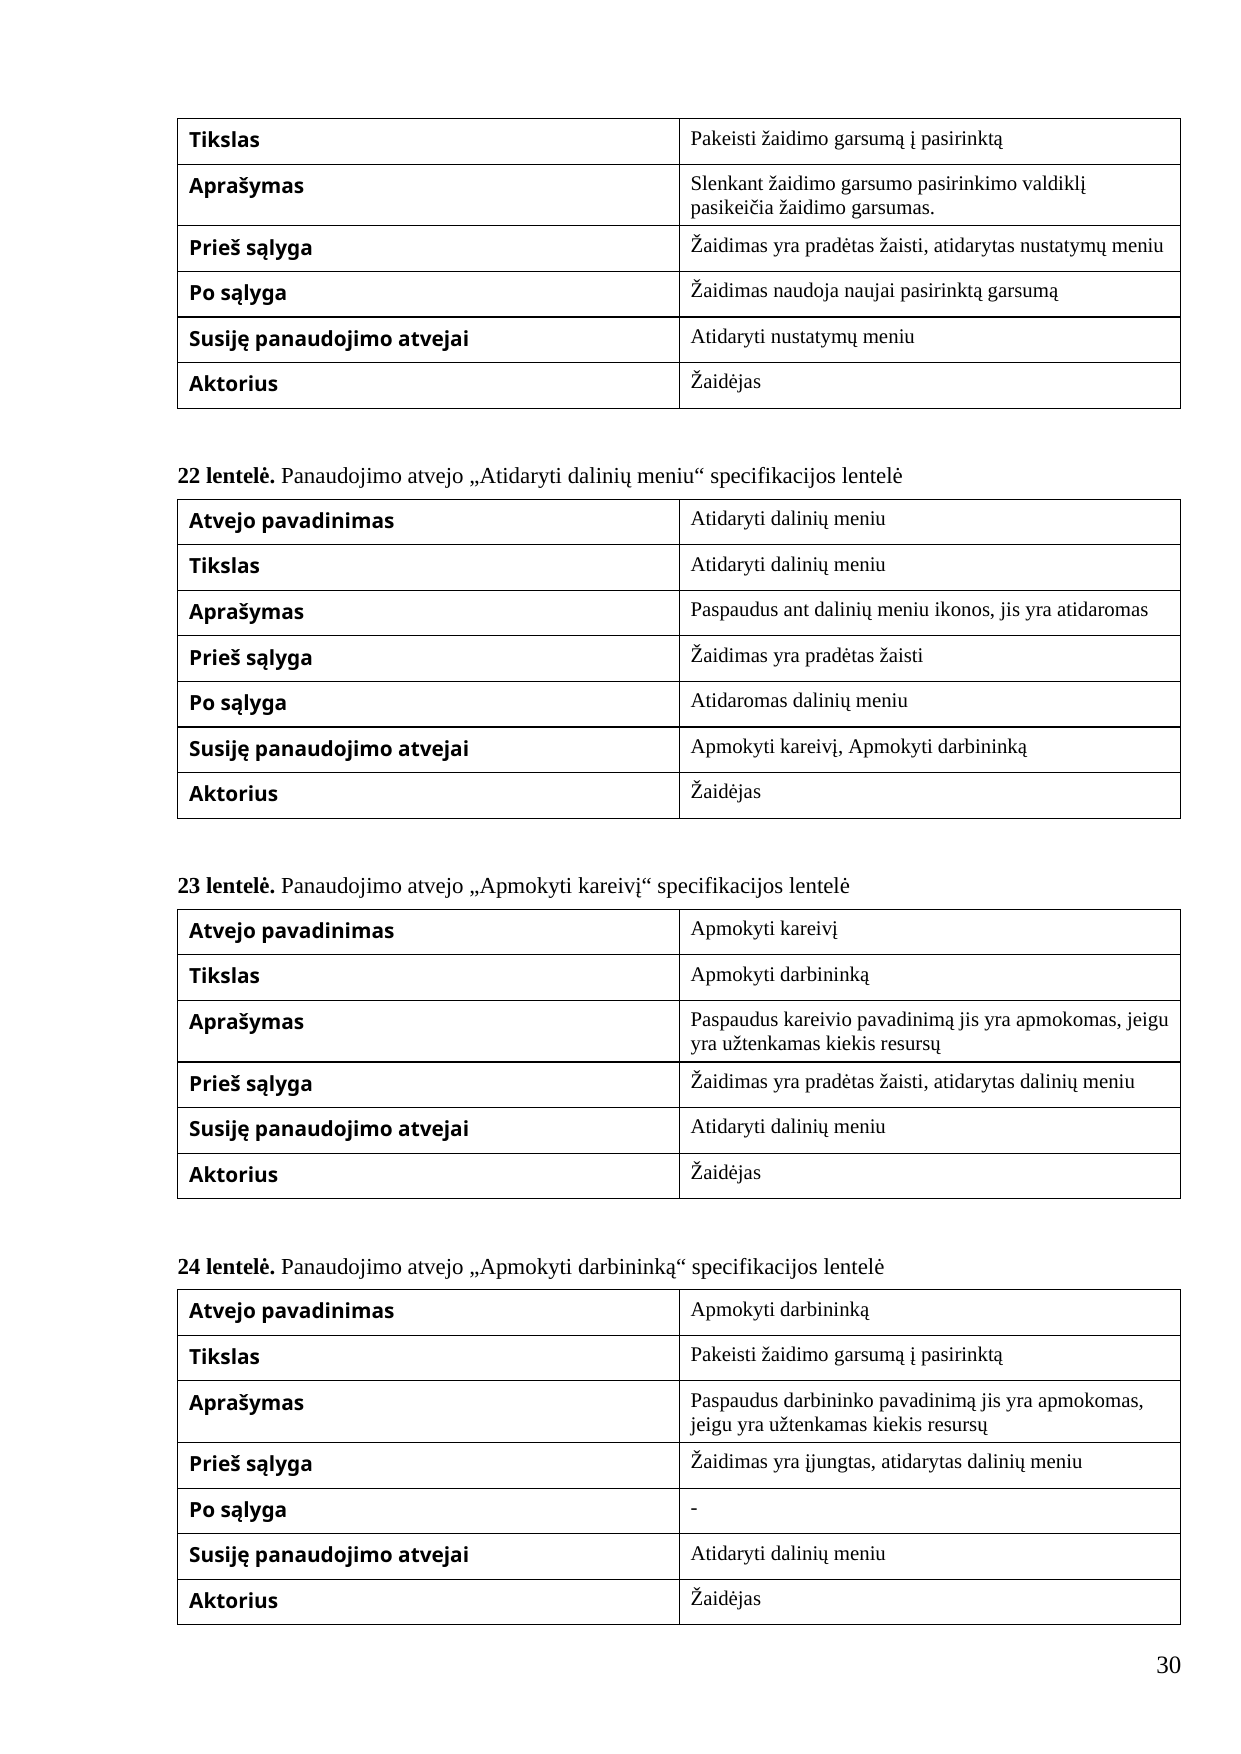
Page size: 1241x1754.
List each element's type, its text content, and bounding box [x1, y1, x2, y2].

table_cell Aktorius [178, 363, 679, 407]
table_cell Žaidėjas [680, 1154, 1180, 1198]
table_cell Atidaryti dalinių meniu [680, 1108, 1180, 1152]
table_cell Žaidimas yra pradėtas žaisti, atidarytas dalinių meniu [680, 1063, 1180, 1107]
table_cell Tikslas [178, 955, 679, 1000]
table_cell Pakeisti žaidimo garsumą į pasirinktą [680, 1336, 1180, 1380]
table_cell Po sąlyga [178, 272, 679, 316]
table_cell Paspaudus ant dalinių meniu ikonos, jis yra atidaromas [680, 591, 1180, 635]
table_header Apmokyti darbininką [680, 1290, 1180, 1335]
table_cell Susiję panaudojimo atvejai [178, 728, 679, 772]
table_cell Prieš sąlyga [178, 226, 679, 271]
table_cell Žaidimas naudoja naujai pasirinktą garsumą [680, 272, 1180, 316]
table_cell Žaidėjas [680, 773, 1180, 817]
table_cell Aprašymas [178, 165, 679, 225]
table_cell Aprašymas [178, 1381, 679, 1442]
table_cell Prieš sąlyga [178, 1063, 679, 1107]
table_cell Slenkant žaidimo garsumo pasirinkimo valdiklį pasikeičia žaidimo garsumas. [680, 165, 1180, 225]
table_cell Aprašymas [178, 591, 679, 635]
table_cell Atidaryti dalinių meniu [680, 545, 1180, 590]
text 23 lentelė. Panaudojimo atvejo „Apmokyti kareivį“ specifikacijos lentelė [177, 872, 1181, 899]
table_cell Atidaryti dalinių meniu [680, 1534, 1180, 1579]
table_cell Prieš sąlyga [178, 1443, 679, 1488]
table_header Atvejo pavadinimas [178, 1290, 679, 1335]
table_cell Žaidėjas [680, 1580, 1180, 1624]
table_header Atvejo pavadinimas [178, 500, 679, 544]
table_cell Susiję panaudojimo atvejai [178, 1108, 679, 1152]
table_cell Apmokyti darbininką [680, 955, 1180, 1000]
table_cell Pakeisti žaidimo garsumą į pasirinktą [680, 119, 1180, 164]
table_cell Prieš sąlyga [178, 636, 679, 681]
table_cell Apmokyti kareivį, Apmokyti darbininką [680, 728, 1180, 772]
table_cell Aprašymas [178, 1001, 679, 1061]
text 22 lentelė. Panaudojimo atvejo „Atidaryti dalinių meniu“ specifikacijos lentelė [177, 462, 1181, 489]
table_cell Tikslas [178, 1336, 679, 1380]
table_cell Žaidimas yra pradėtas žaisti, atidarytas nustatymų meniu [680, 226, 1180, 271]
table_cell Aktorius [178, 1580, 679, 1624]
table_cell Atidaromas dalinių meniu [680, 682, 1180, 726]
table_cell Aktorius [178, 773, 679, 817]
table_cell Tikslas [178, 545, 679, 590]
table_cell Po sąlyga [178, 682, 679, 726]
table_cell Žaidimas yra pradėtas žaisti [680, 636, 1180, 681]
table_cell Susiję panaudojimo atvejai [178, 1534, 679, 1579]
table_cell Atidaryti nustatymų meniu [680, 318, 1180, 362]
table_cell Aktorius [178, 1154, 679, 1198]
table_cell Paspaudus kareivio pavadinimą jis yra apmokomas, jeigu yra užtenkamas kiekis resursų [680, 1001, 1180, 1061]
table_header Atidaryti dalinių meniu [680, 500, 1180, 544]
table_cell Tikslas [178, 119, 679, 164]
table_cell Žaidimas yra įjungtas, atidarytas dalinių meniu [680, 1443, 1180, 1488]
text 24 lentelė. Panaudojimo atvejo „Apmokyti darbininką“ specifikacijos lentelė [177, 1253, 1181, 1279]
table_cell - [680, 1489, 1180, 1533]
table_cell Žaidėjas [680, 363, 1180, 407]
table_cell Paspaudus darbininko pavadinimą jis yra apmokomas, jeigu yra užtenkamas kiekis resursų [680, 1381, 1180, 1442]
table_header Apmokyti kareivį [680, 910, 1180, 954]
table_cell Susiję panaudojimo atvejai [178, 318, 679, 362]
table_cell Po sąlyga [178, 1489, 679, 1533]
table_header Atvejo pavadinimas [178, 910, 679, 954]
